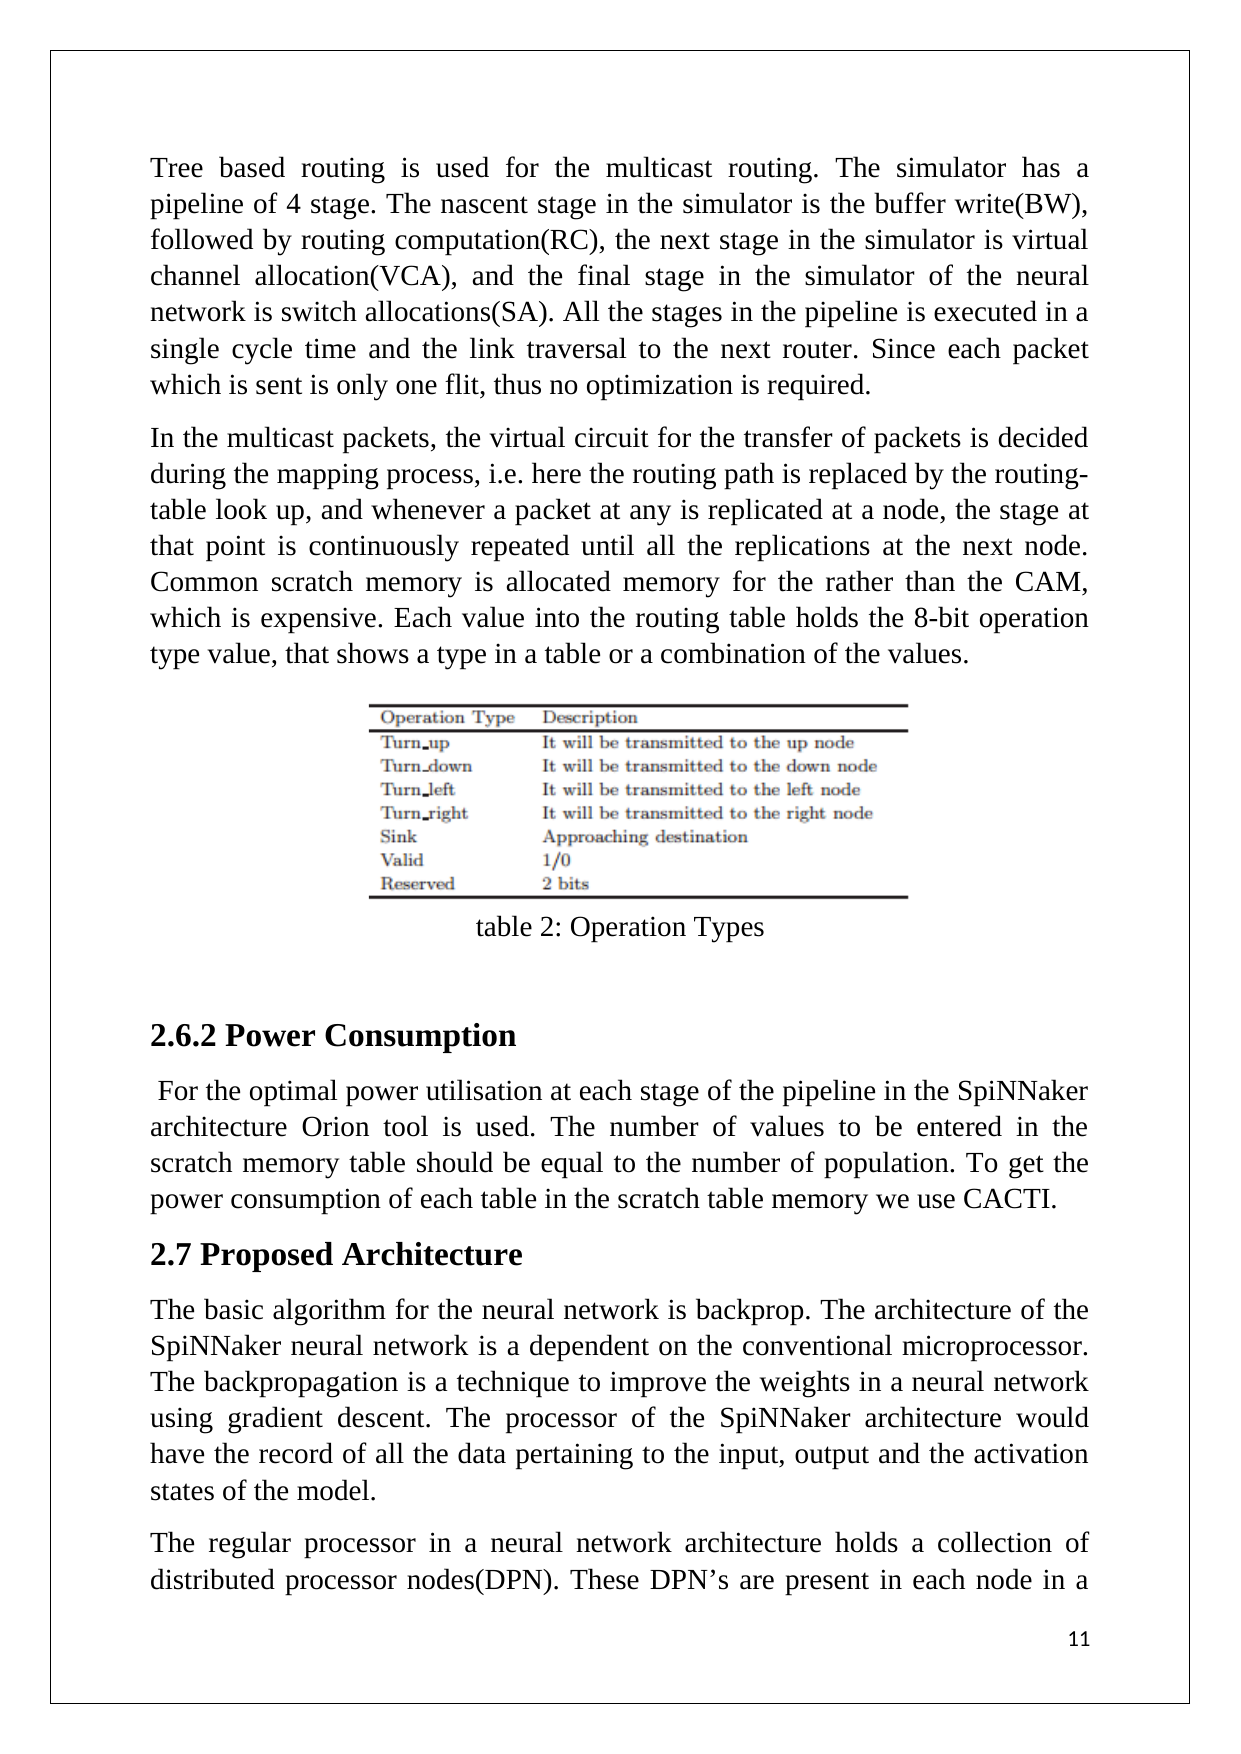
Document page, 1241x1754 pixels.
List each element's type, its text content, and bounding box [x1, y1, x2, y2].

text For the optimal power utilisation at each stage of the pipeline in the SpiNNaker architecture Orion tool is used. The number of values to be entered in the scratch memory table should be equal to the number of population. To get the power consumption of each table in the scratch table memory we use CACTI. [150, 1073, 1090, 1215]
text In the multicast packets, the virtual circuit for the transfer of packets is decided during the mapping process, i.e. here the routing path is replaced by the routing- table look up, and whenever a packet at any is replicated at a node, the stage at that point is continuously repeated until all the replications at the next node. Common scratch memory is allocated memory for the rather than the CAM, which is expensive. Each value into the routing table holds the 8-bit operation type value, that shows a type in a table or a combination of the values. [150, 420, 1090, 670]
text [150, 1526, 1090, 1595]
text 2.7 Proposed Architecture [150, 1234, 1090, 1272]
text The basic algorithm for the neural network is backprop. The architecture of the SpiNNaker neural network is a dependent on the conventional microprocessor. The backpropagation is a technique to improve the weights in a neural network using gradient descent. The processor of the SpiNNaker architecture would have the record of all the data pertaining to the input, output and the activation states of the model. [150, 1292, 1090, 1506]
text Tree based routing is used for the multicast routing. The simulator has a pipeline of 4 stage. The nascent stage in the simulator is the buffer write(BW), followed by routing computation(RC), the next stage in the simulator is virtual channel allocation(VCA), and the final stage in the simulator of the neural network is switch allocations(SA). All the stages in the pipeline is executed in a single cycle time and the link traversal to the next router. Since each packet which is sent is only one flit, thus no optimization is required. [150, 150, 1090, 400]
text 2.6.2 Power Consumption [150, 1015, 1090, 1053]
picture [368, 695, 910, 907]
